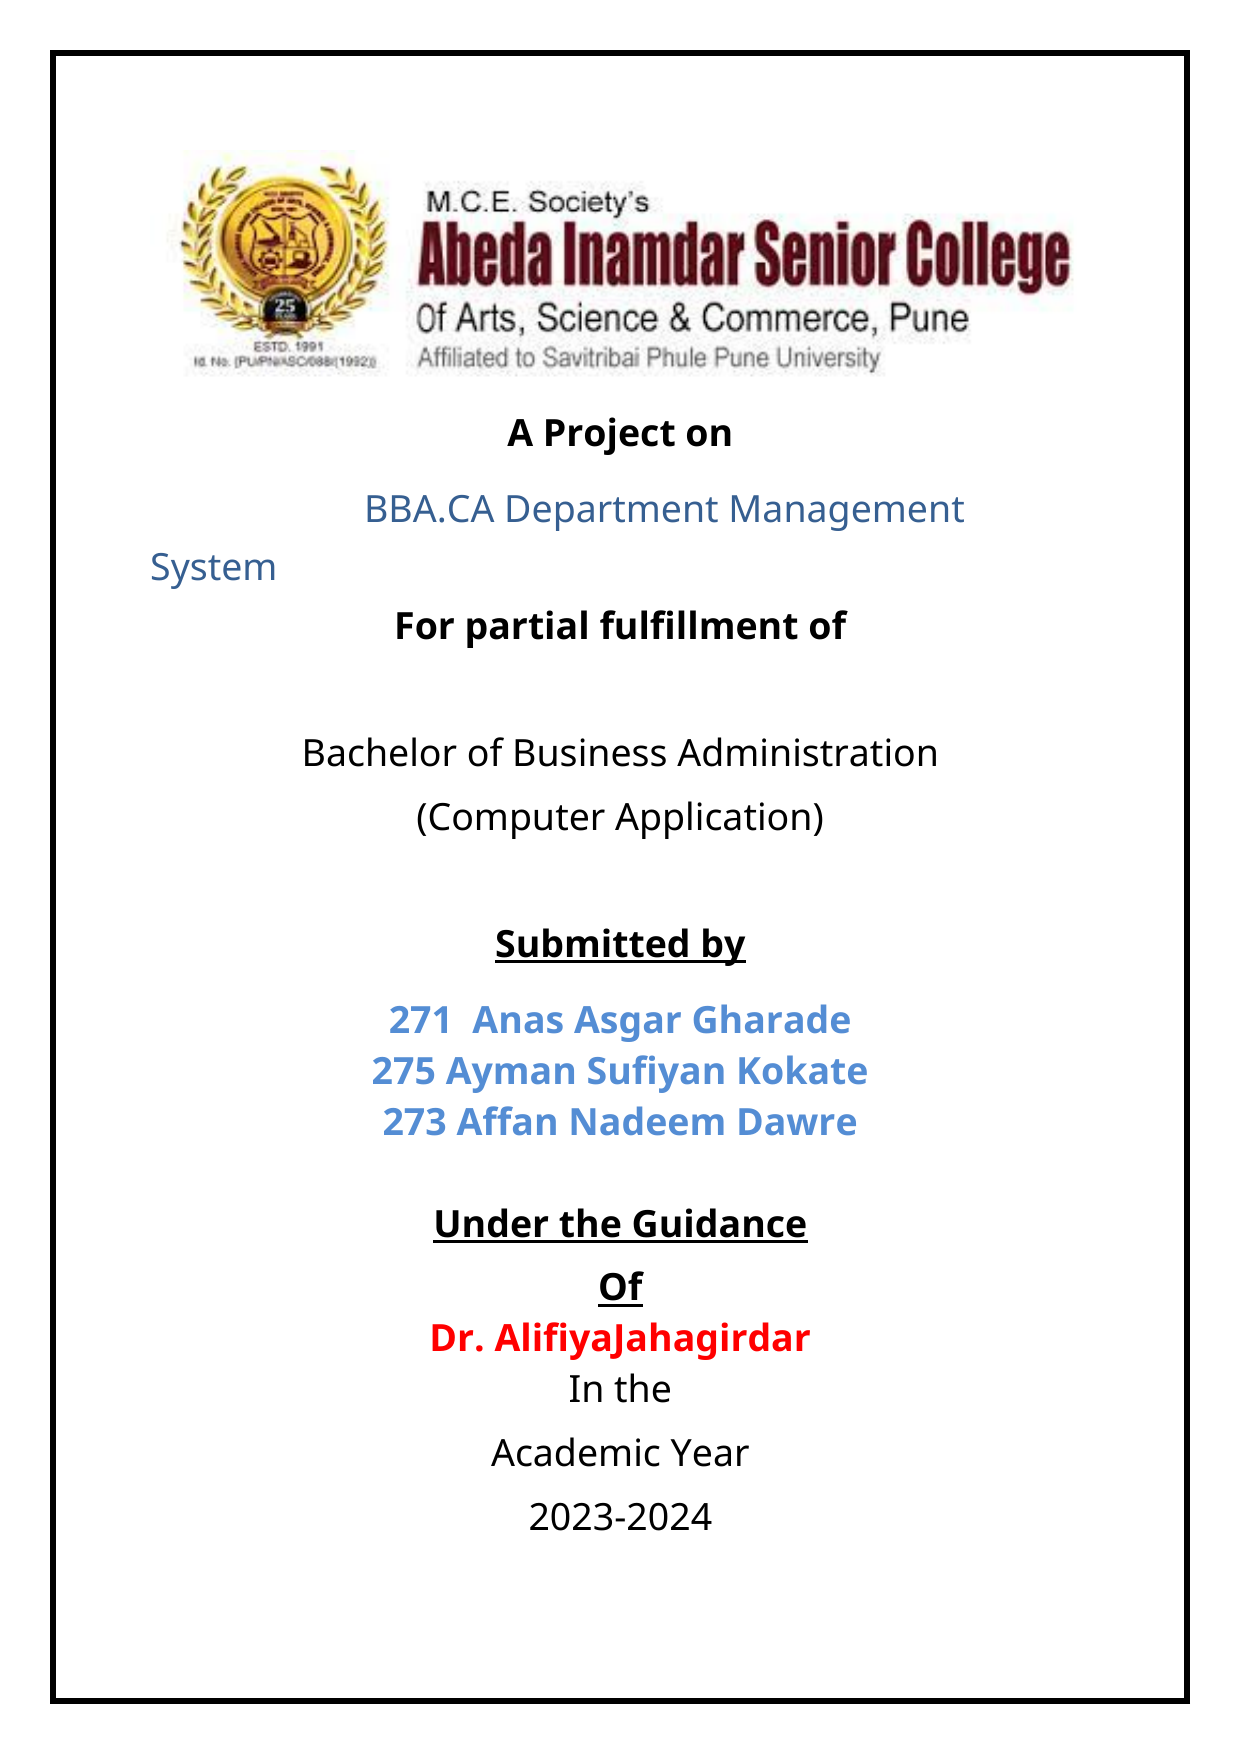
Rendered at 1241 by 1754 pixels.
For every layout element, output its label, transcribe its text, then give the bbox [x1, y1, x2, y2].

text Submitted by [150, 917, 1090, 968]
picture [150, 150, 1091, 381]
subtitle BBA.CA Department Management System [150, 482, 1090, 592]
text 273 Affan Nadeem Dawre [150, 1095, 1090, 1146]
text In the [150, 1363, 1090, 1414]
text For partial fulfillment of [150, 599, 1090, 650]
text Academic Year [150, 1426, 1090, 1477]
text Dr. AlifiyaJahagirdar [150, 1312, 1090, 1363]
text (Computer Application) [150, 790, 1090, 841]
text A Project on [150, 406, 1090, 457]
text 275 Ayman Sufiyan Kokate [150, 1044, 1090, 1095]
text Under the Guidance [150, 1197, 1090, 1248]
text 271 Anas Asgar Gharade [150, 993, 1090, 1044]
text 2023-2024 [150, 1490, 1090, 1541]
text Of [150, 1261, 1090, 1312]
text Bachelor of Business Administration [150, 726, 1090, 777]
